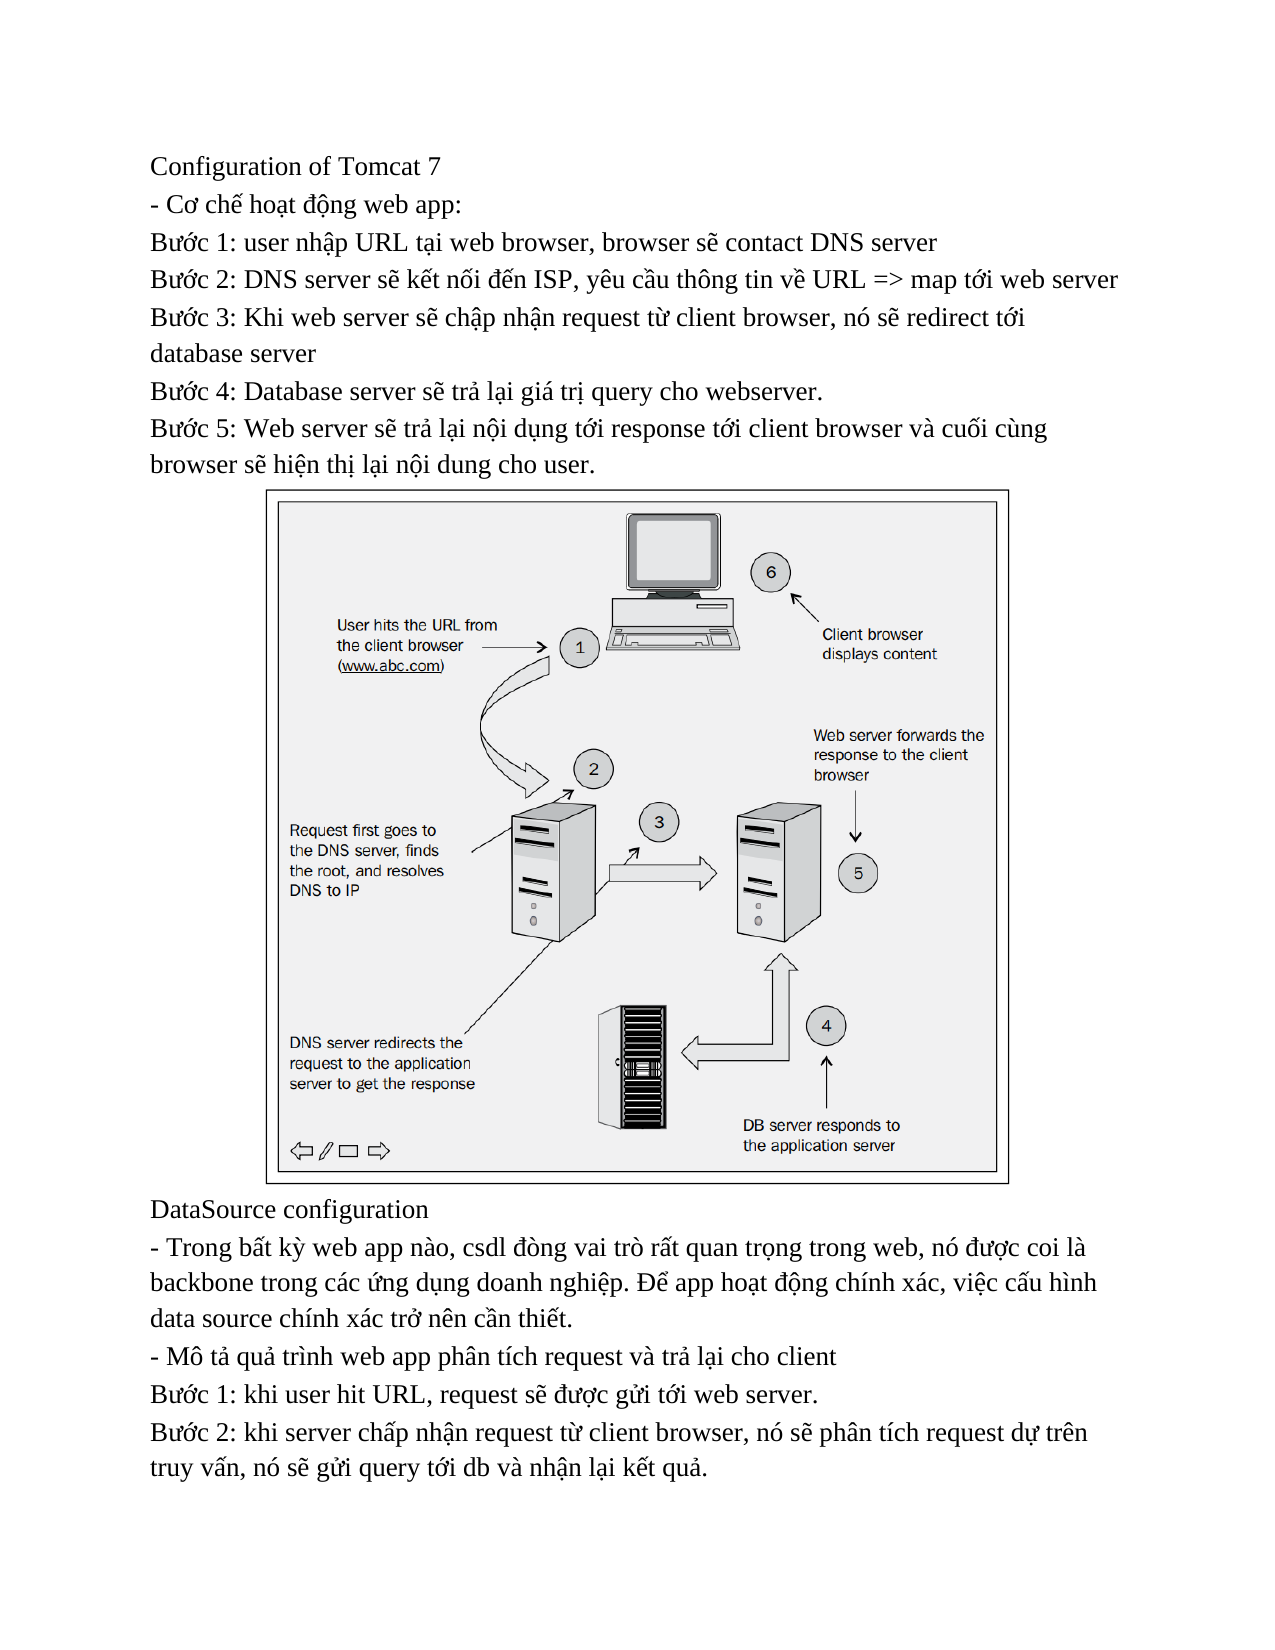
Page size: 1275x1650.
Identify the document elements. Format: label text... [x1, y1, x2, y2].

text Bước 2: khi server chấp nhận request từ client browser, nó sẽ phân tích request dự trên truy vấn, nó sẽ gửi query tới db và nhận lại kết quả. [150, 1416, 1125, 1483]
text Bước 3: Khi web server sẽ chập nhận request từ client browser, nó sẽ redirect tới database server [150, 301, 1125, 368]
text - Mô tả quả trình web app phân tích request và trả lại cho client [150, 1340, 1125, 1371]
text Configuration of Tomcat 7 [150, 150, 1125, 181]
text Bước 4: Database server sẽ trả lại giá trị query cho webserver. [150, 375, 1125, 406]
text Bước 5: Web server sẽ trả lại nội dụng tới response tới client browser và cuối cùng browser sẽ hiện thị lại nội dung cho user. [150, 413, 1125, 479]
text - Trong bất kỳ web app nào, csdl đòng vai trò rất quan trọng trong web, nó được coi là backbone trong các ứng dụng doanh nghiệp. Để app hoạt động chính xác, việc cấu hình data source chính xác trở nên cần thiết. [150, 1231, 1125, 1333]
text Bước 1: khi user hit URL, request sẽ được gửi tới web server. [150, 1378, 1125, 1409]
text Bước 1: user nhập URL tại web browser, browser sẽ contact DNS server [150, 226, 1125, 257]
picture [263, 486, 1012, 1187]
text - Cơ chế hoạt động web app: [150, 188, 1125, 219]
text Bước 2: DNS server sẽ kết nối đến ISP, yêu cầu thông tin về URL => map tới web server [150, 263, 1125, 294]
text DataSource configuration [150, 1193, 1125, 1224]
